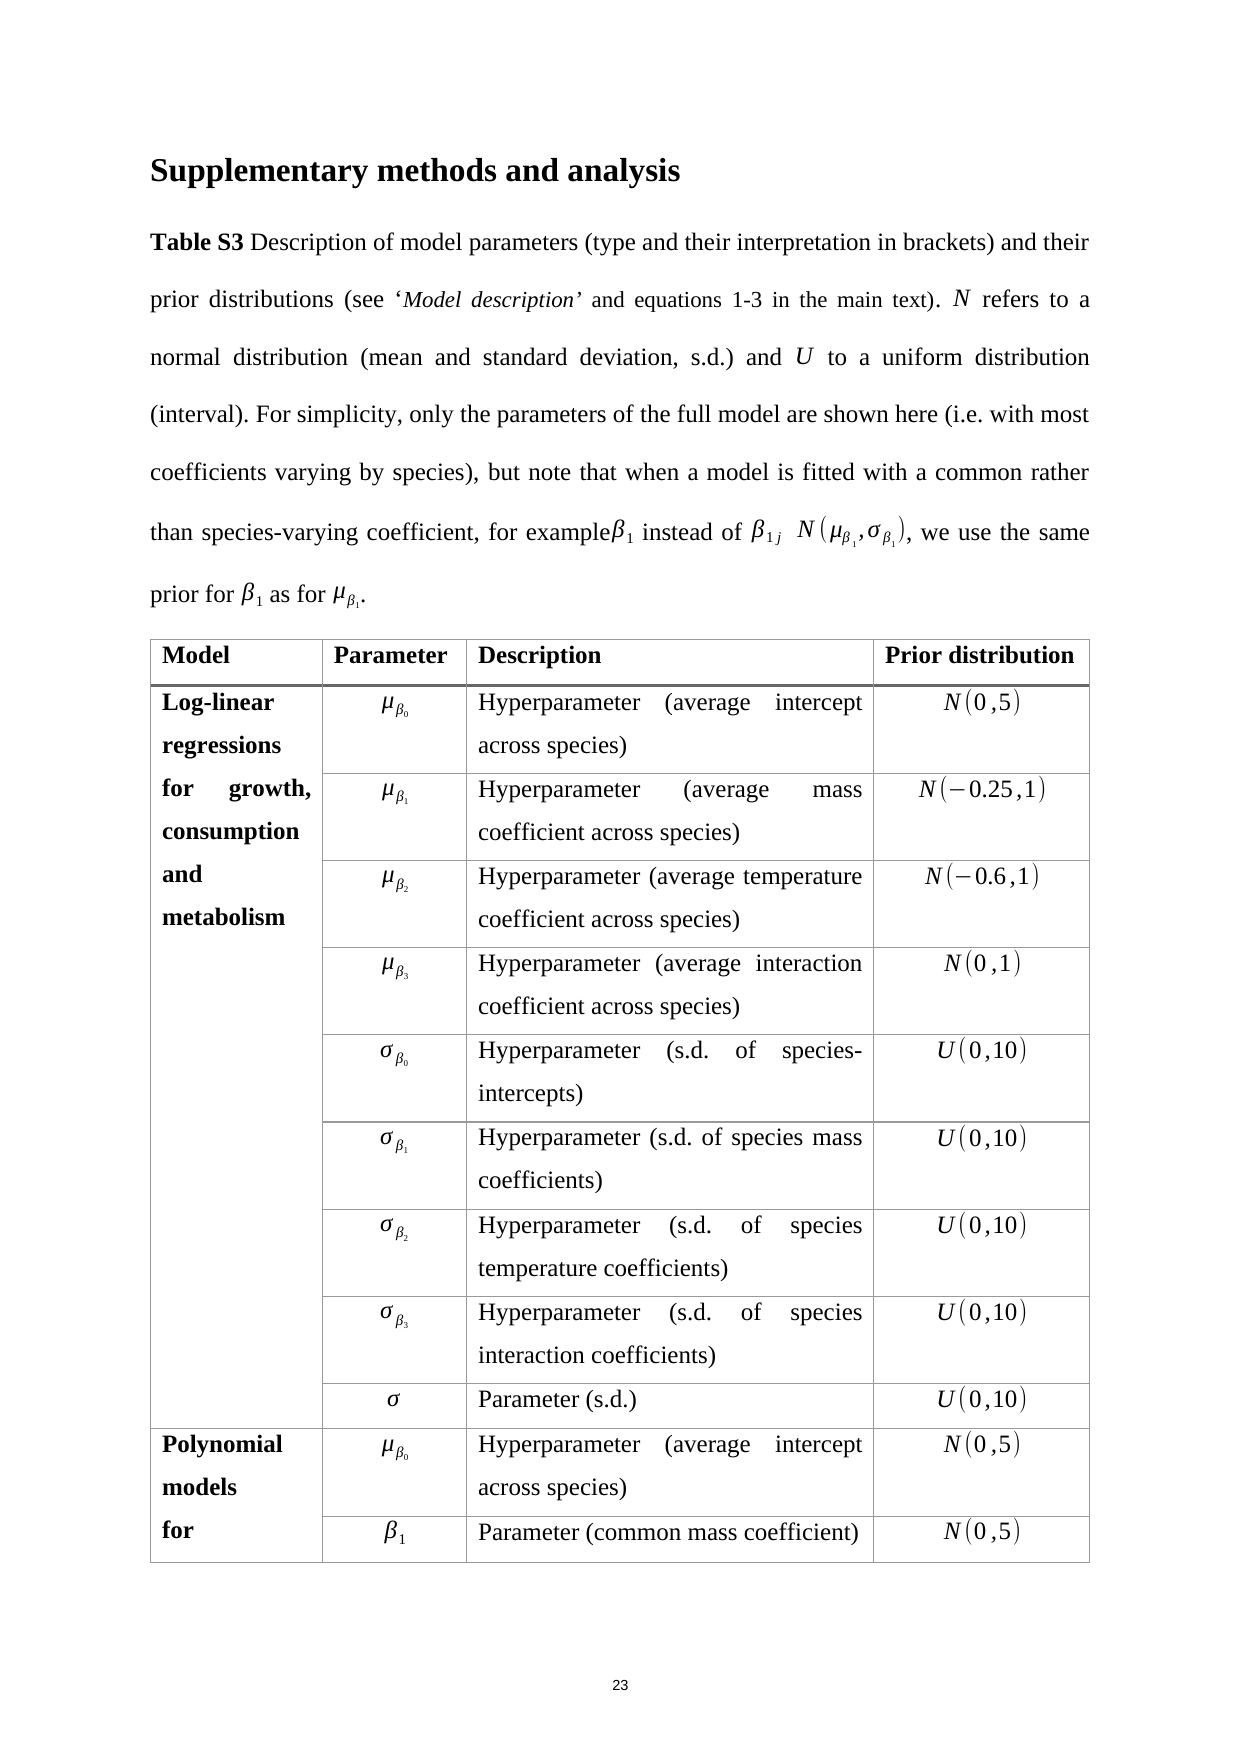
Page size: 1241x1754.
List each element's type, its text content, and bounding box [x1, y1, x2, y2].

table_cell [323, 1429, 466, 1516]
table_cell [874, 861, 1089, 947]
table_cell [323, 1297, 466, 1383]
table_cell [323, 774, 466, 860]
table_cell Polynomial models for consumption [151, 1429, 322, 1562]
table_cell Hyperparameter (s.d. of species interaction coefficients) [467, 1297, 873, 1383]
table_cell [323, 1517, 466, 1562]
table_header Prior distribution [874, 640, 1089, 683]
table_cell [874, 774, 1089, 860]
table_cell [323, 861, 466, 947]
table_cell [323, 1035, 466, 1121]
table_cell Hyperparameter (average mass coefficient across species) [467, 774, 873, 860]
table_cell [323, 1384, 466, 1428]
table_cell Hyperparameter (s.d. of species-intercepts) [467, 1035, 873, 1121]
table_cell [874, 1035, 1089, 1121]
table_header Description [467, 640, 873, 683]
table_cell [323, 1210, 466, 1296]
table_cell Parameter (s.d.) [467, 1384, 873, 1428]
table_cell Hyperparameter (average temperature coefficient across species) [467, 861, 873, 947]
table_cell [874, 687, 1089, 773]
table_cell [874, 1210, 1089, 1296]
table_cell Parameter (common mass coefficient) [467, 1517, 873, 1562]
table_cell Log-linear regressions for growth, consumption and metabolism [151, 687, 322, 1428]
table_cell [323, 948, 466, 1034]
table_cell [874, 1384, 1089, 1428]
table_cell [874, 948, 1089, 1034]
table_cell Hyperparameter (s.d. of species temperature coefficients) [467, 1210, 873, 1296]
table_cell Hyperparameter (s.d. of species mass coefficients) [467, 1123, 873, 1209]
table_cell [874, 1123, 1089, 1209]
table_cell [323, 1123, 466, 1209]
text Table S3 Description of model parameters (type and their interpretation in brackets) and their prior distributions (see ‘Model description’ and equations 1-3 in the main text). refers to a normal distribution (mean and standard deviation, s.d.) and to a uniform distribution (interval). For simplicity, only the parameters of the full model are shown here (i.e. with most coefficients varying by species), but note that when a model is fitted with a common rather than species-varying coefficient, for example instead of , we use the same prior for as for . [150, 227, 1090, 611]
table_cell [323, 687, 466, 773]
table_header Parameter [323, 640, 466, 683]
table_cell [874, 1517, 1089, 1562]
table_header Model [151, 640, 322, 683]
table_cell Hyperparameter (average interaction coefficient across species) [467, 948, 873, 1034]
table_cell [874, 1429, 1089, 1516]
subtitle Supplementary methods and analysis [150, 150, 1090, 188]
table_cell Hyperparameter (average intercept across species) [467, 687, 873, 773]
table_cell Hyperparameter (average intercept across species) [467, 1429, 873, 1516]
table_cell [874, 1297, 1089, 1383]
